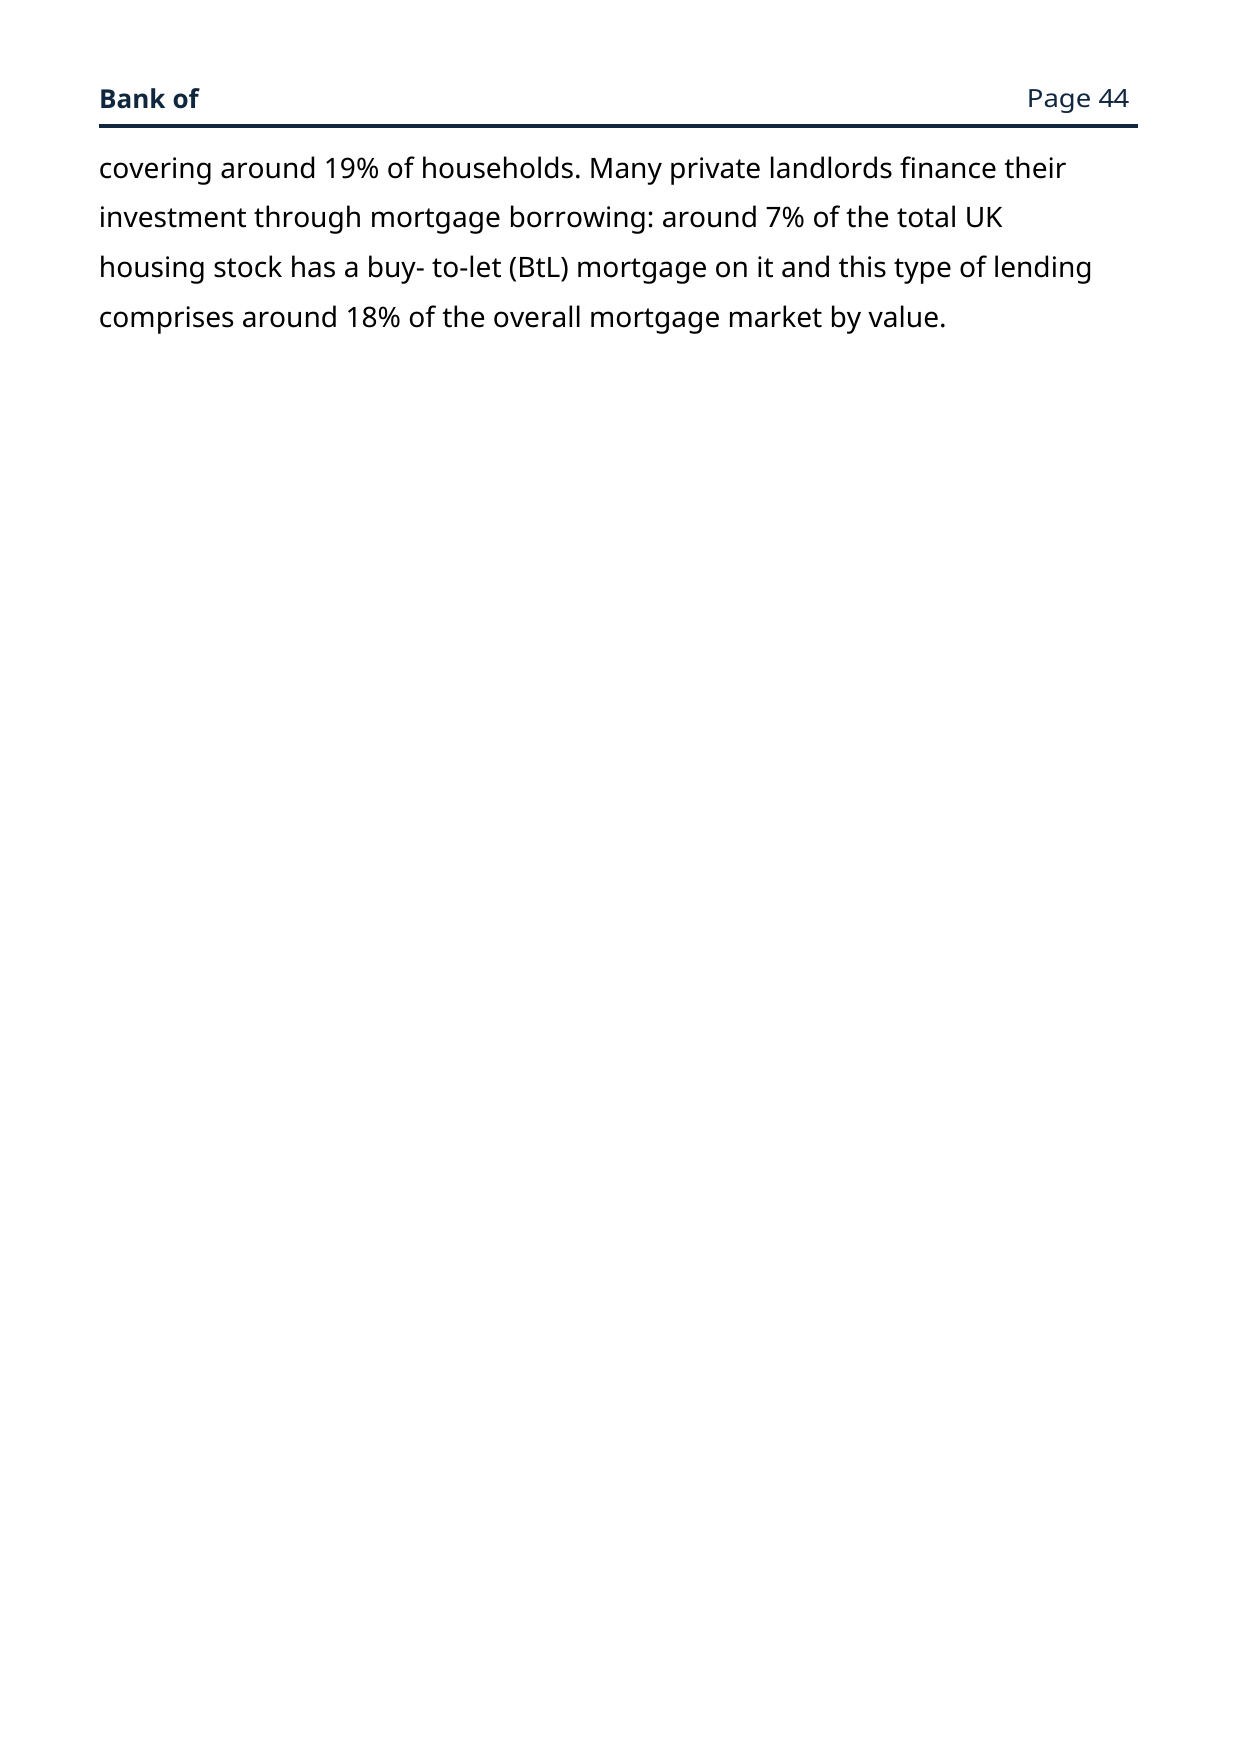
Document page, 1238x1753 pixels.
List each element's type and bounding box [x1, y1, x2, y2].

text [99, 148, 1109, 336]
